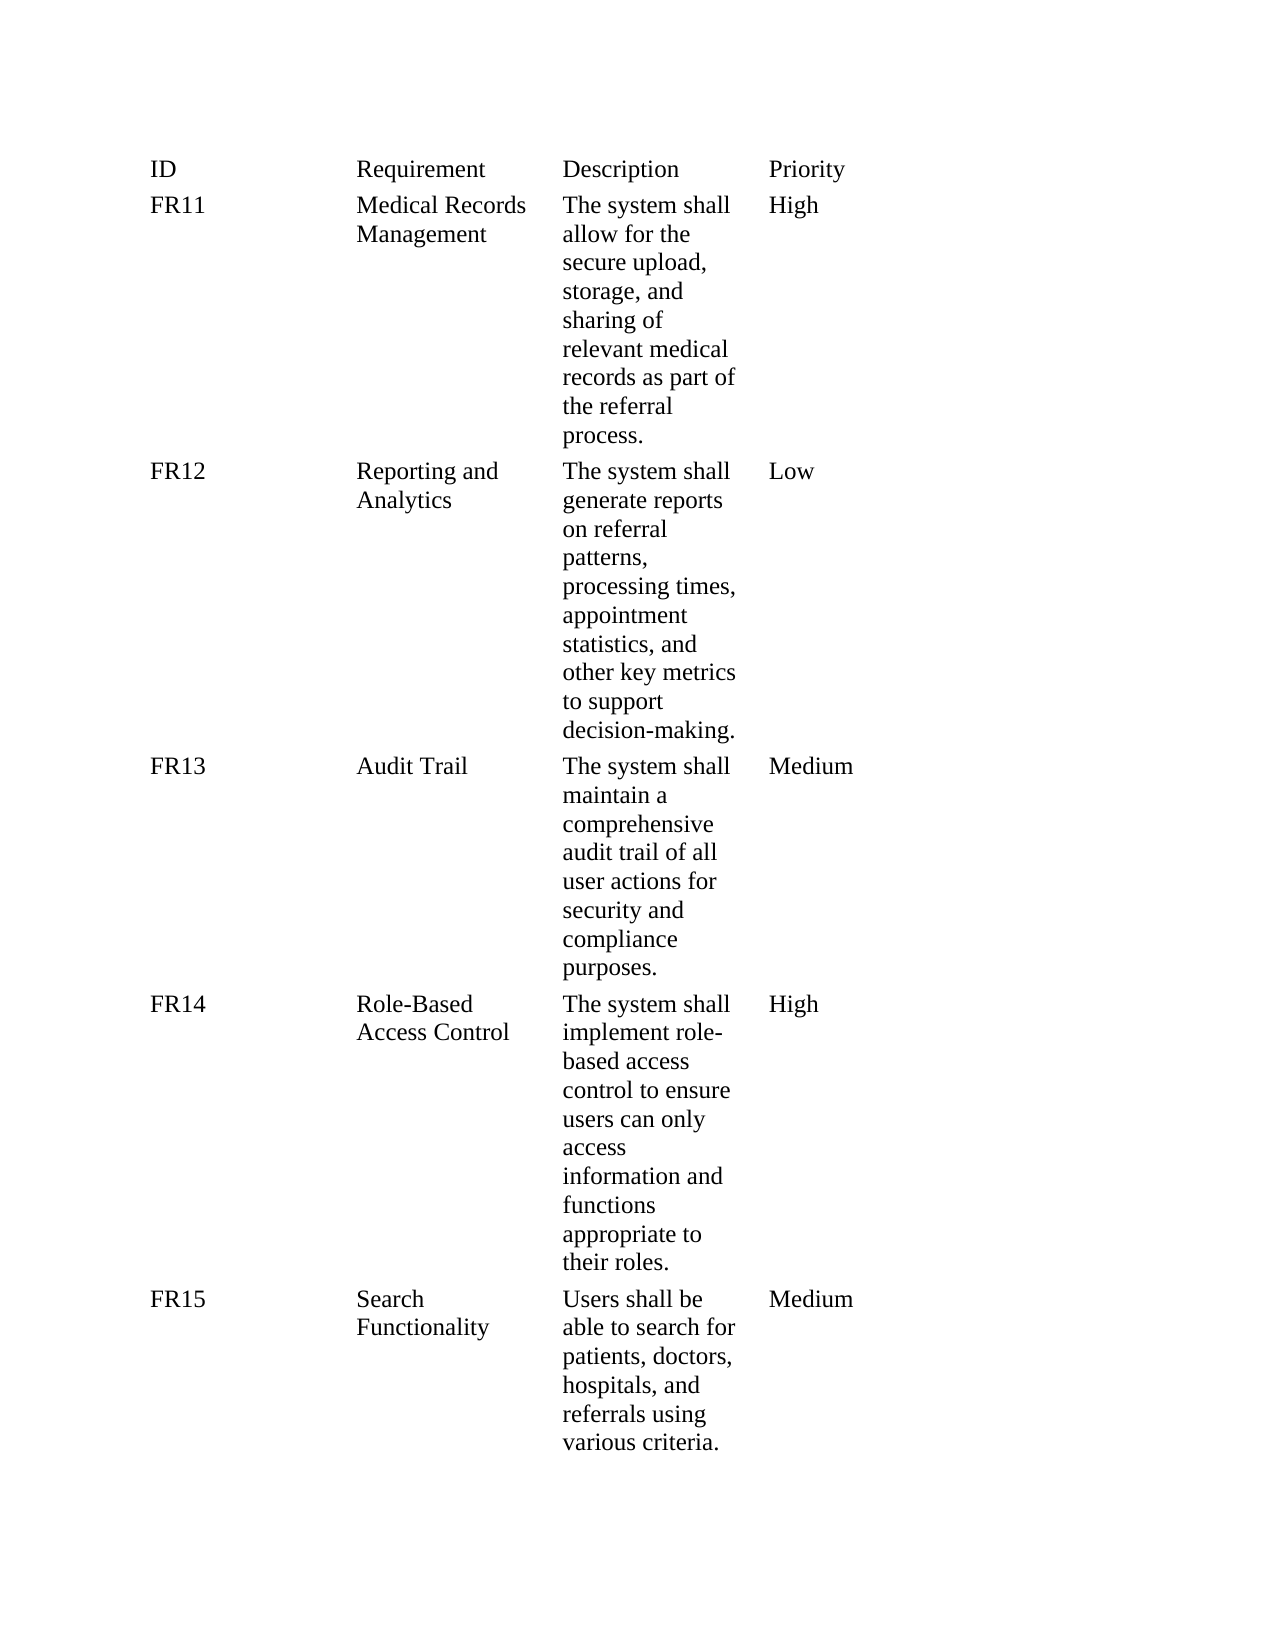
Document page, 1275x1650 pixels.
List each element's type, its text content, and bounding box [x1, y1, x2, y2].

table_cell FR15 [139, 1280, 345, 1460]
table_cell Medium [758, 748, 964, 985]
table_cell High [758, 186, 964, 452]
table_cell FR14 [139, 985, 345, 1280]
table_header Description [551, 150, 757, 186]
table_cell The system shall implement role-based access control to ensure users can only access information and functions appropriate to their roles. [551, 985, 757, 1280]
table_cell FR12 [139, 453, 345, 747]
table_cell Medium [758, 1280, 964, 1460]
table_cell Audit Trail [345, 748, 551, 985]
table_cell The system shall generate reports on referral patterns, processing times, appointment statistics, and other key metrics to support decision-making. [551, 453, 757, 747]
table_cell Users shall be able to search for patients, doctors, hospitals, and referrals using various criteria. [551, 1280, 757, 1460]
table_cell The system shall allow for the secure upload, storage, and sharing of relevant medical records as part of the referral process. [551, 186, 757, 452]
table_header Requirement [345, 150, 551, 186]
table_cell FR13 [139, 748, 345, 985]
table_cell Low [758, 453, 964, 747]
table_cell FR11 [139, 186, 345, 452]
table_cell Medical Records Management [345, 186, 551, 452]
table_cell Reporting and Analytics [345, 453, 551, 747]
table_cell The system shall maintain a comprehensive audit trail of all user actions for security and compliance purposes. [551, 748, 757, 985]
table_header Priority [758, 150, 964, 186]
table_header ID [139, 150, 345, 186]
table_cell Search Functionality [345, 1280, 551, 1460]
table_cell High [758, 985, 964, 1280]
table_cell Role-Based Access Control [345, 985, 551, 1280]
